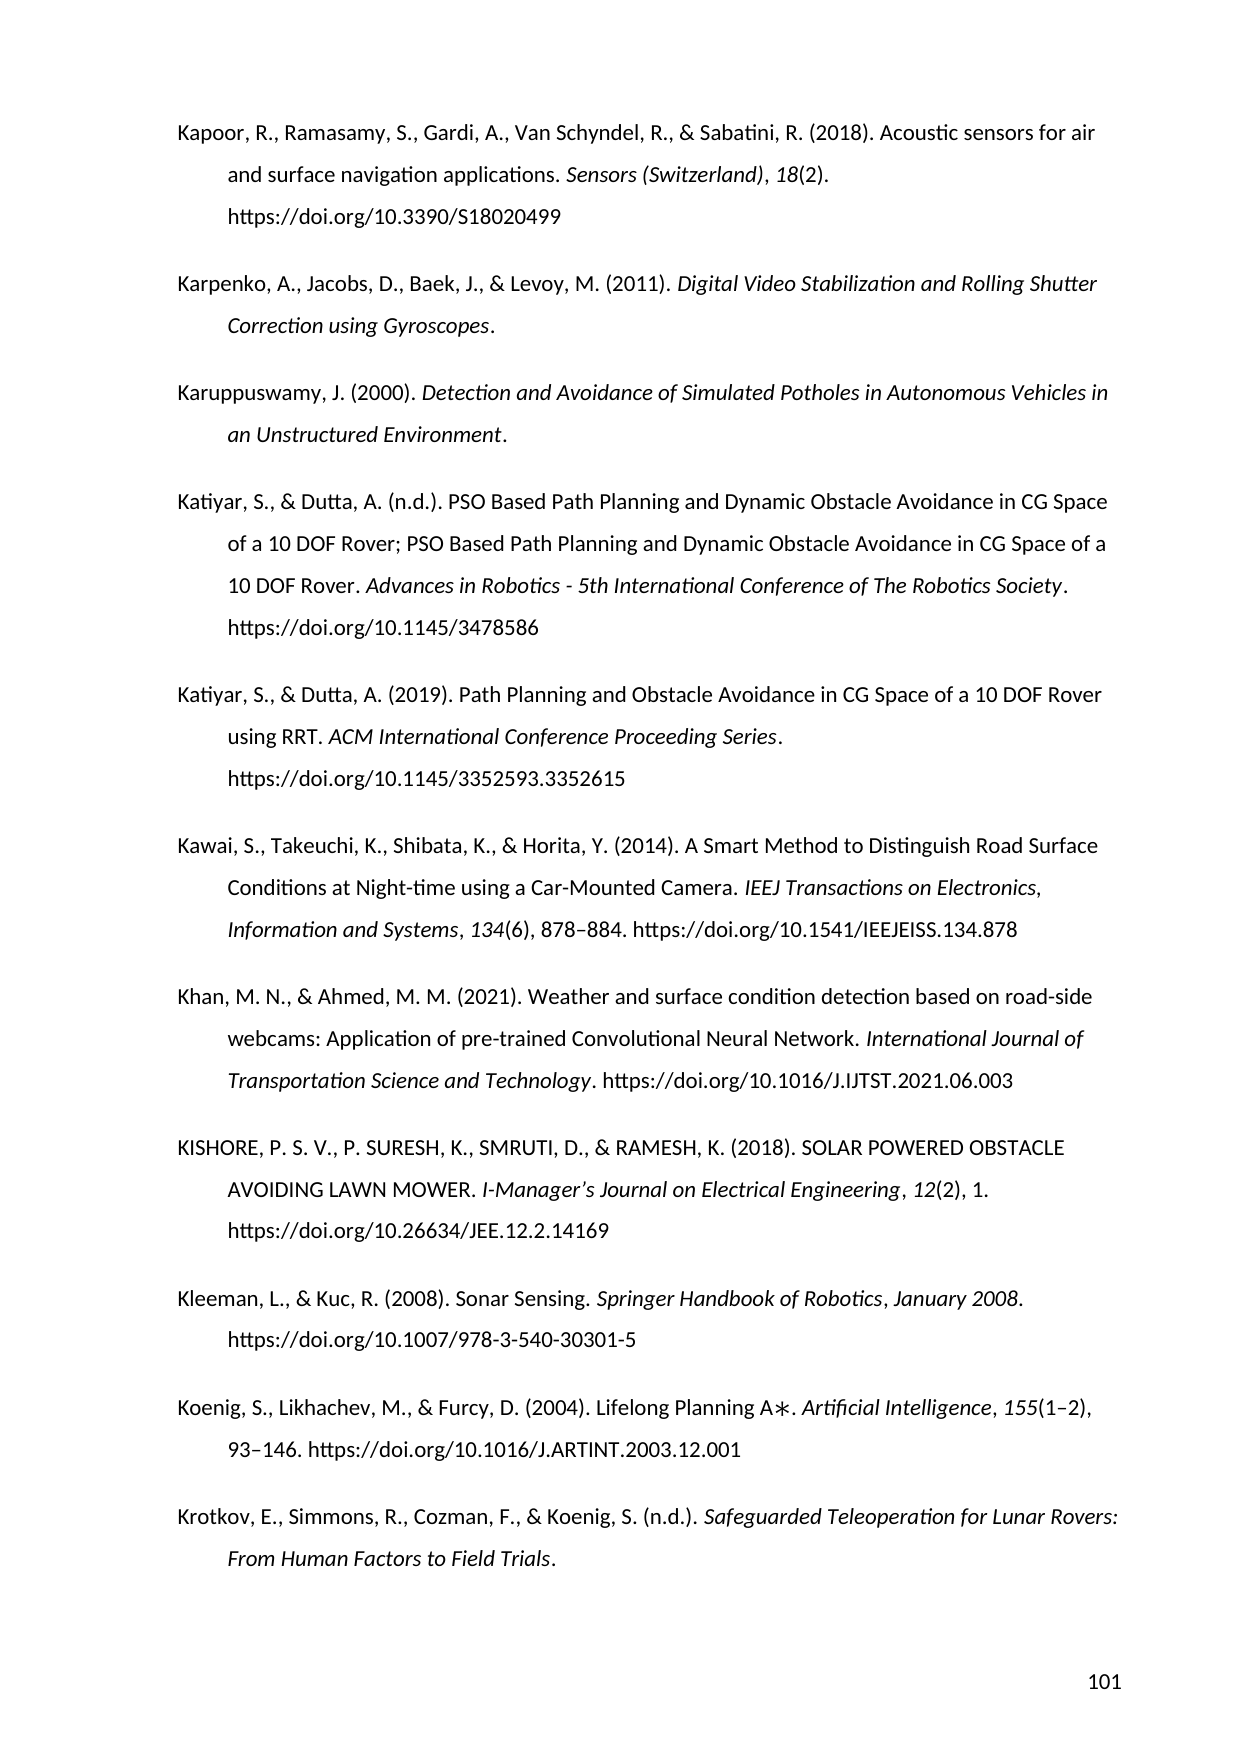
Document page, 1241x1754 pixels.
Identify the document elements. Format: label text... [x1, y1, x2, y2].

text Kawai, S., Takeuchi, K., Shibata, K., & Horita, Y. (2014). A Smart Method to Distinguish Road Surface Conditions at Night-time using a Car-Mounted Camera. IEEJ Transactions on Electronics, Information and Systems, 134(6), 878–884. https://doi.org/10.1541/IEEJEISS.134.878 [177, 831, 1122, 943]
text KISHORE, P. S. V., P. SURESH, K., SMRUTI, D., & RAMESH, K. (2018). SOLAR POWERED OBSTACLE AVOIDING LAWN MOWER. I-Manager’s Journal on Electrical Engineering, 12(2), 1. https://doi.org/10.26634/JEE.12.2.14169 [177, 1133, 1122, 1245]
text Karuppuswamy, J. (2000). Detection and Avoidance of Simulated Potholes in Autonomous Vehicles in an Unstructured Environment. [177, 378, 1122, 448]
text Kleeman, L., & Kuc, R. (2008). Sonar Sensing. Springer Handbook of Robotics, January 2008. https://doi.org/10.1007/978-3-540-30301-5 [177, 1284, 1122, 1354]
text Koenig, S., Likhachev, M., & Furcy, D. (2004). Lifelong Planning A∗. Artificial Intelligence, 155(1–2), 93–146. https://doi.org/10.1016/J.ARTINT.2003.12.001 [177, 1393, 1122, 1463]
text Kapoor, R., Ramasamy, S., Gardi, A., Van Schyndel, R., & Sabatini, R. (2018). Acoustic sensors for air and surface navigation applications. Sensors (Switzerland), 18(2). https://doi.org/10.3390/S18020499 [177, 118, 1122, 230]
text Katiyar, S., & Dutta, A. (2019). Path Planning and Obstacle Avoidance in CG Space of a 10 DOF Rover using RRT. ACM International Conference Proceeding Series. https://doi.org/10.1145/3352593.3352615 [177, 680, 1122, 792]
text Katiyar, S., & Dutta, A. (n.d.). PSO Based Path Planning and Dynamic Obstacle Avoidance in CG Space of a 10 DOF Rover; PSO Based Path Planning and Dynamic Obstacle Avoidance in CG Space of a 10 DOF Rover. Advances in Robotics - 5th International Conference of The Robotics Society. https://doi.org/10.1145/3478586 [177, 487, 1122, 641]
text Karpenko, A., Jacobs, D., Baek, J., & Levoy, M. (2011). Digital Video Stabilization and Rolling Shutter Correction using Gyroscopes. [177, 269, 1122, 339]
text Khan, M. N., & Ahmed, M. M. (2021). Weather and surface condition detection based on road-side webcams: Application of pre-trained Convolutional Neural Network. International Journal of Transportation Science and Technology. https://doi.org/10.1016/J.IJTST.2021.06.003 [177, 982, 1122, 1094]
text Krotkov, E., Simmons, R., Cozman, F., & Koenig, S. (n.d.). Safeguarded Teleoperation for Lunar Rovers: From Human Factors to Field Trials. [177, 1502, 1122, 1572]
